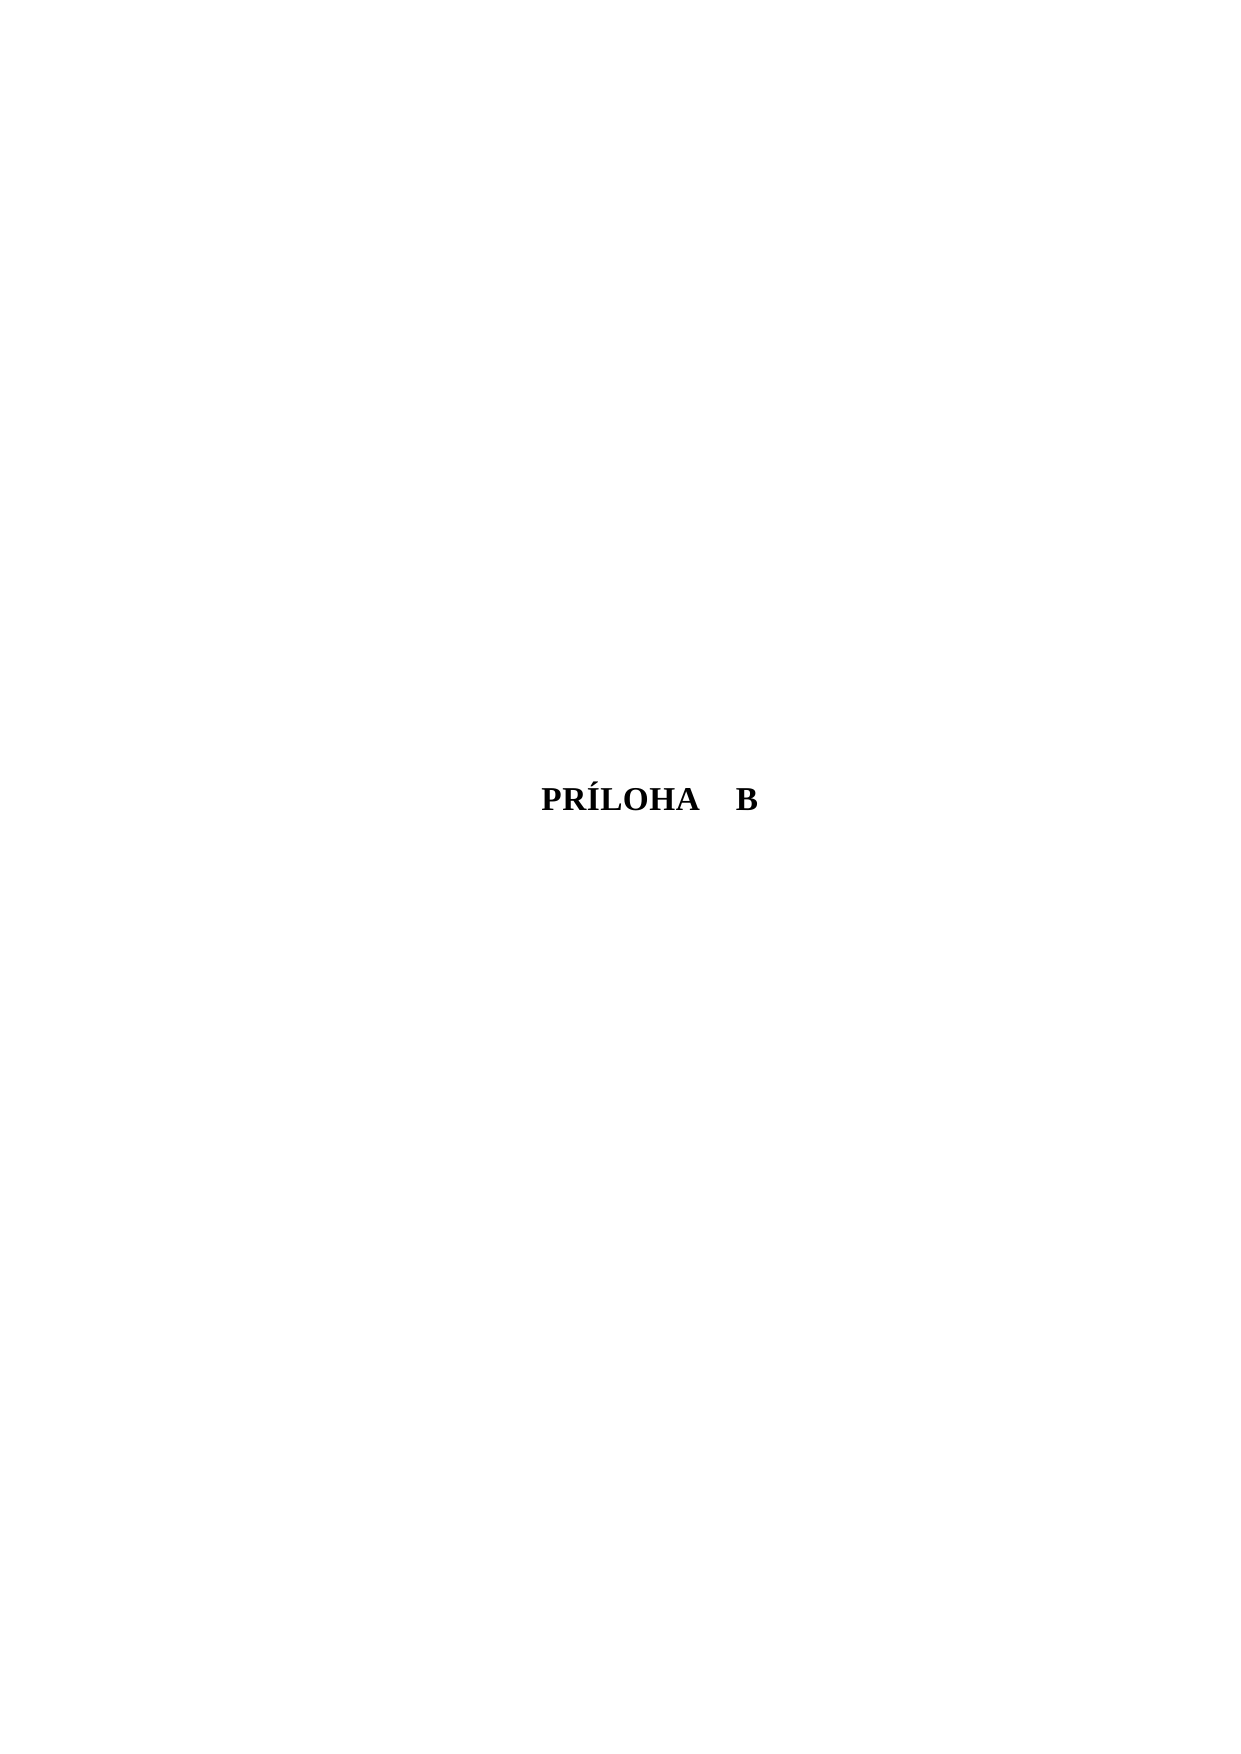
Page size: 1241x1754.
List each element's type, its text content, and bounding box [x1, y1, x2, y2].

text PRÍLOHA B [207, 779, 1092, 818]
